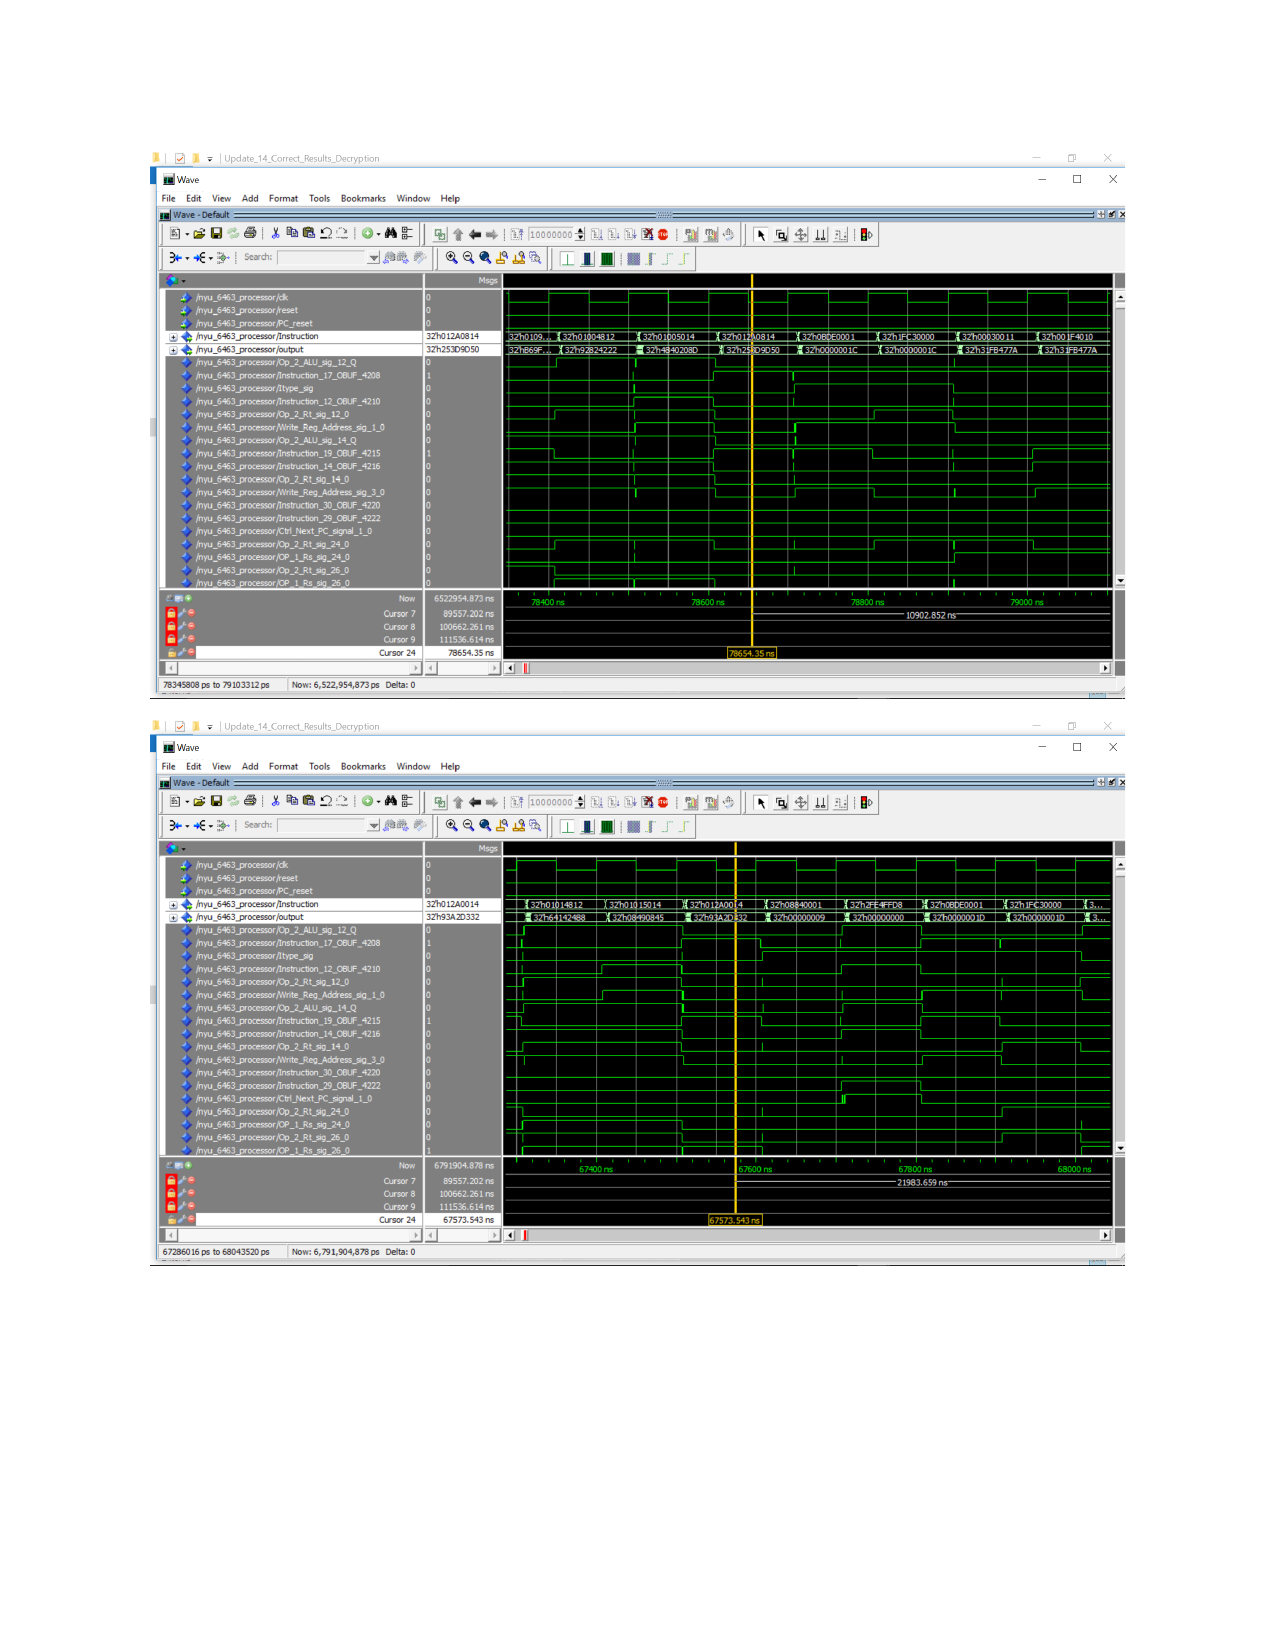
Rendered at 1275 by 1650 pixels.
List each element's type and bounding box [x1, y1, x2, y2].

picture [150, 717, 1125, 1266]
picture [150, 150, 1125, 699]
